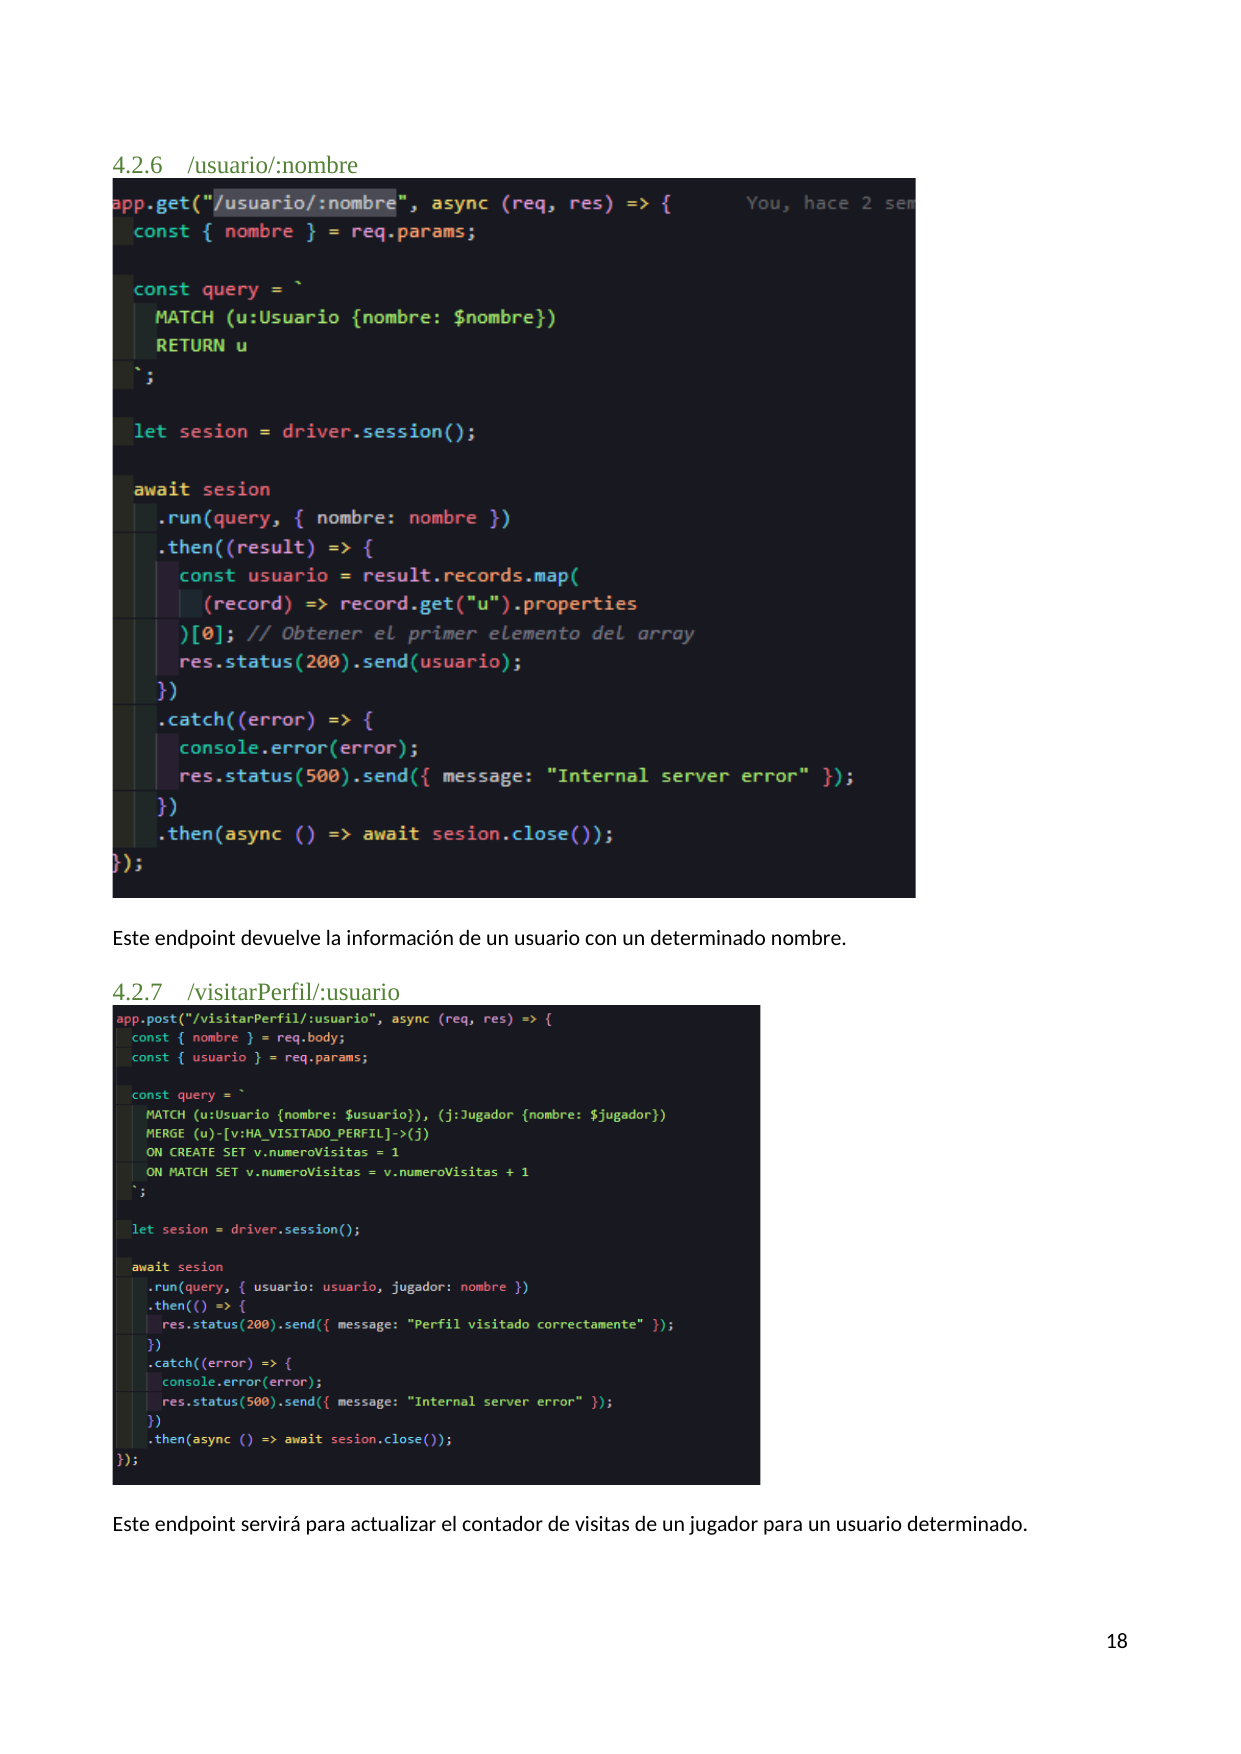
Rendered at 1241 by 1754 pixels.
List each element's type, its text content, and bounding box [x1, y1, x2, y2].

picture [112, 178, 916, 898]
picture [112, 1005, 761, 1485]
subtitle /usuario/:nombre [112, 150, 1128, 179]
text Este endpoint servirá para actualizar el contador de visitas de un jugador para un usuario determinado. [112, 1511, 1128, 1537]
subtitle /visitarPerfil/:usuario [112, 977, 1128, 1005]
text Este endpoint devuelve la información de un usuario con un determinado nombre. [112, 924, 1128, 950]
